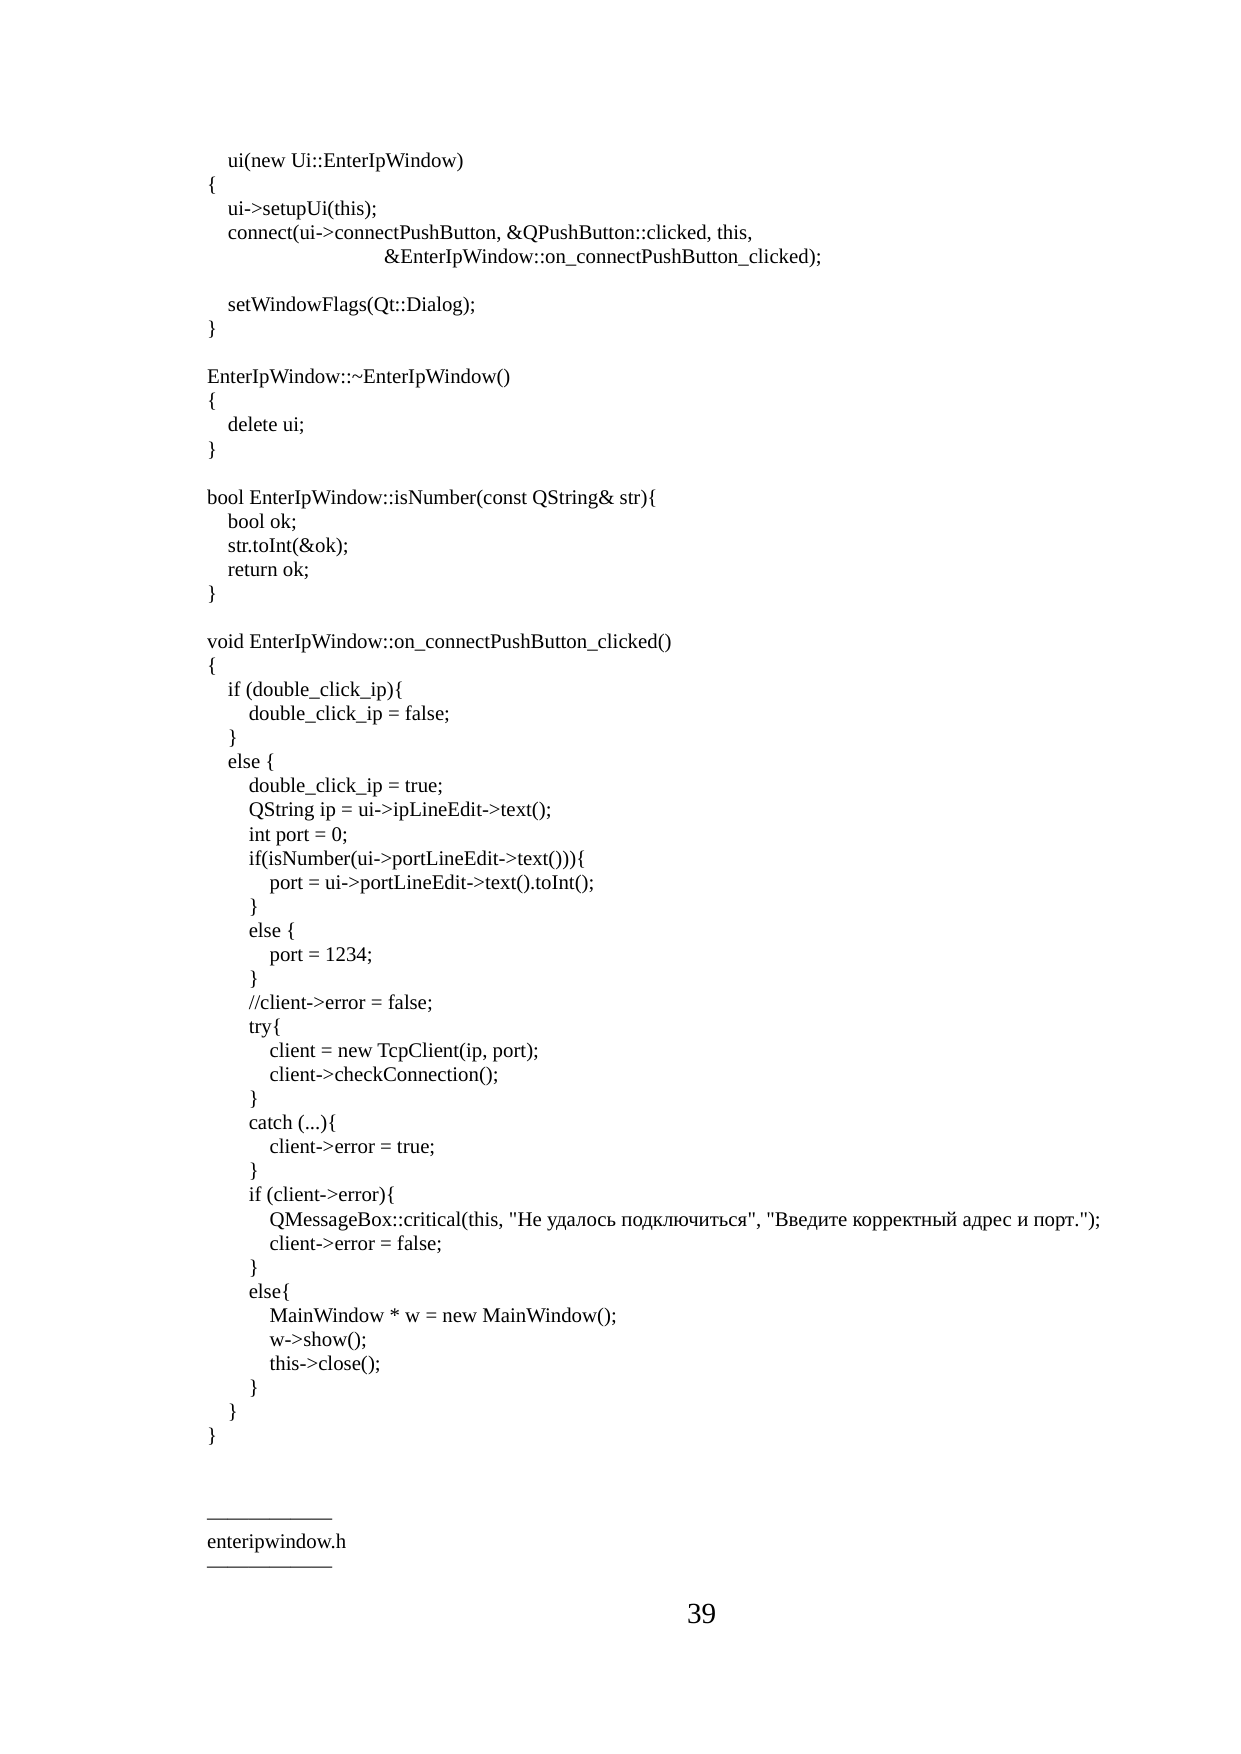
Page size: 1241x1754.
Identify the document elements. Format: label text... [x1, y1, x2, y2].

text QMessageBox::critical(this, "Не удалось подключиться", "Введите корректный адрес и порт."); [207, 1206, 1122, 1231]
text connect(ui->connectPushButton, &QPushButton::clicked, this, [207, 220, 1122, 244]
text client->error = false; [207, 1231, 1122, 1254]
text ui->setupUi(this); [207, 196, 1122, 220]
text try{ [207, 1014, 1122, 1038]
text delete ui; [207, 412, 1122, 436]
text double_click_ip = true; [207, 773, 1122, 797]
text else { [207, 749, 1122, 773]
text if(isNumber(ui->portLineEdit->text())){ [207, 846, 1122, 869]
text } [207, 1086, 1122, 1110]
text } [207, 1158, 1122, 1182]
text if (double_click_ip){ [207, 677, 1122, 701]
text bool ok; [207, 509, 1122, 533]
text —————— [207, 1553, 1122, 1577]
text { [207, 388, 1122, 412]
text enteripwindow.h [207, 1529, 1122, 1553]
text client->checkConnection(); [207, 1062, 1122, 1086]
text this->close(); [207, 1351, 1122, 1375]
text else { [207, 918, 1122, 942]
text str.toInt(&ok); [207, 533, 1122, 557]
text //client->error = false; [207, 990, 1122, 1014]
text —————— [207, 1505, 1122, 1529]
text client = new TcpClient(ip, port); [207, 1038, 1122, 1062]
text QString ip = ui->ipLineEdit->text(); [207, 797, 1122, 821]
text port = 1234; [207, 942, 1122, 966]
text { [207, 172, 1122, 196]
text void EnterIpWindow::on_connectPushButton_clicked() [207, 629, 1122, 653]
text w->show(); [207, 1327, 1122, 1351]
text MainWindow * w = new MainWindow(); [207, 1303, 1122, 1327]
text } [207, 436, 1122, 461]
text EnterIpWindow::~EnterIpWindow() [207, 364, 1122, 388]
text else{ [207, 1279, 1122, 1303]
text double_click_ip = false; [207, 701, 1122, 725]
text { [207, 653, 1122, 677]
text bool EnterIpWindow::isNumber(const QString& str){ [207, 484, 1122, 509]
text return ok; [207, 557, 1122, 581]
text } [207, 1399, 1122, 1423]
text } [207, 316, 1122, 340]
text } [207, 966, 1122, 990]
text setWindowFlags(Qt::Dialog); [207, 292, 1122, 316]
text ui(new Ui::EnterIpWindow) [207, 148, 1122, 172]
text if (client->error){ [207, 1182, 1122, 1206]
text } [207, 1375, 1122, 1399]
text int port = 0; [207, 821, 1122, 846]
text client->error = true; [207, 1134, 1122, 1158]
text &EnterIpWindow::on_connectPushButton_clicked); [207, 244, 1122, 268]
text } [207, 894, 1122, 918]
text } [207, 1423, 1122, 1447]
text port = ui->portLineEdit->text().toInt(); [207, 869, 1122, 894]
text } [207, 581, 1122, 605]
text } [207, 1254, 1122, 1279]
text } [207, 725, 1122, 749]
text catch (...){ [207, 1110, 1122, 1134]
